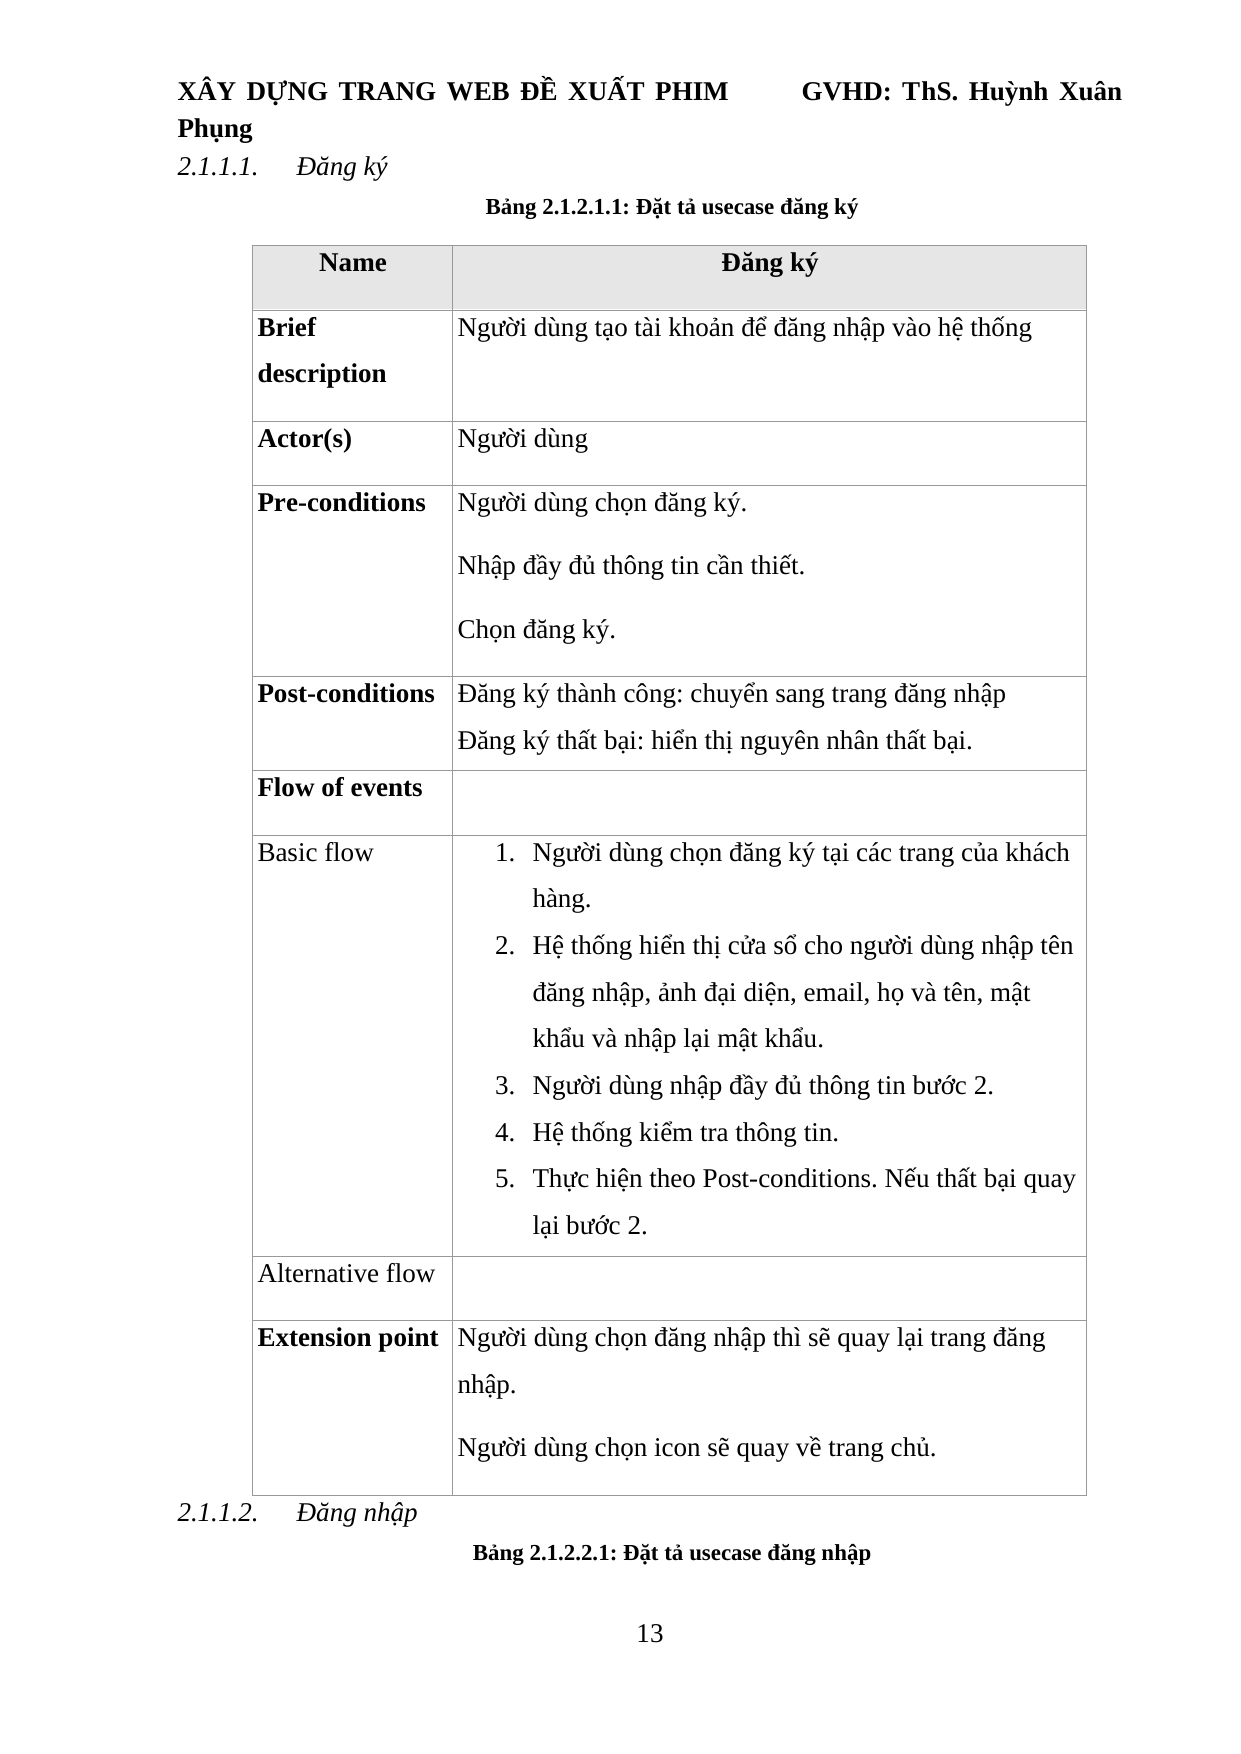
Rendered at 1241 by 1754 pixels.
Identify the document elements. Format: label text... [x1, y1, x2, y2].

table_cell Pre-conditions [253, 486, 452, 676]
table_cell Post-conditions [253, 677, 452, 770]
table_cell [453, 771, 1086, 835]
table_cell Extension point [253, 1321, 452, 1494]
table_cell Người dùng [453, 422, 1086, 485]
table_cell Alternative flow [253, 1257, 452, 1320]
table_cell Người dùng chọn đăng nhập thì sẽ quay lại trang đăng nhập. Người dùng chọn icon sẽ quay về trang chủ. [453, 1321, 1086, 1494]
subtitle Đăng ký [177, 149, 1122, 181]
table_cell Actor(s) [253, 422, 452, 485]
table_header Đăng ký [453, 246, 1086, 309]
subtitle Bảng 2.1.2.1.1: Đặt tả usecase đăng ký [222, 193, 1122, 219]
table_cell Người dùng chọn đăng ký tại các trang của khách hàng. Hệ thống hiển thị cửa sổ cho người dùng nhập tên đăng nhập, ảnh đại diện, email, họ và tên, mật khẩu và nhập lại mật khẩu. Người dùng nhập đầy đủ thông tin bước 2. Hệ thống kiểm tra thông tin. Thực hiện theo Post-conditions. Nếu thất bại quay lại bước 2. [453, 836, 1086, 1256]
subtitle Bảng 2.1.2.2.1: Đặt tả usecase đăng nhập [222, 1539, 1122, 1566]
table_cell [453, 1257, 1086, 1320]
subtitle Đăng nhập [177, 1496, 1122, 1527]
table_cell Flow of events [253, 771, 452, 835]
table_cell Basic flow [253, 836, 452, 1256]
table_cell Người dùng chọn đăng ký. Nhập đầy đủ thông tin cần thiết. Chọn đăng ký. [453, 486, 1086, 676]
table_cell Brief description [253, 311, 452, 421]
table_header Name [253, 246, 452, 309]
table_cell Người dùng tạo tài khoản để đăng nhập vào hệ thống [453, 311, 1086, 421]
table_cell Đăng ký thành công: chuyển sang trang đăng nhập Đăng ký thất bại: hiển thị nguyên nhân thất bại. [453, 677, 1086, 770]
